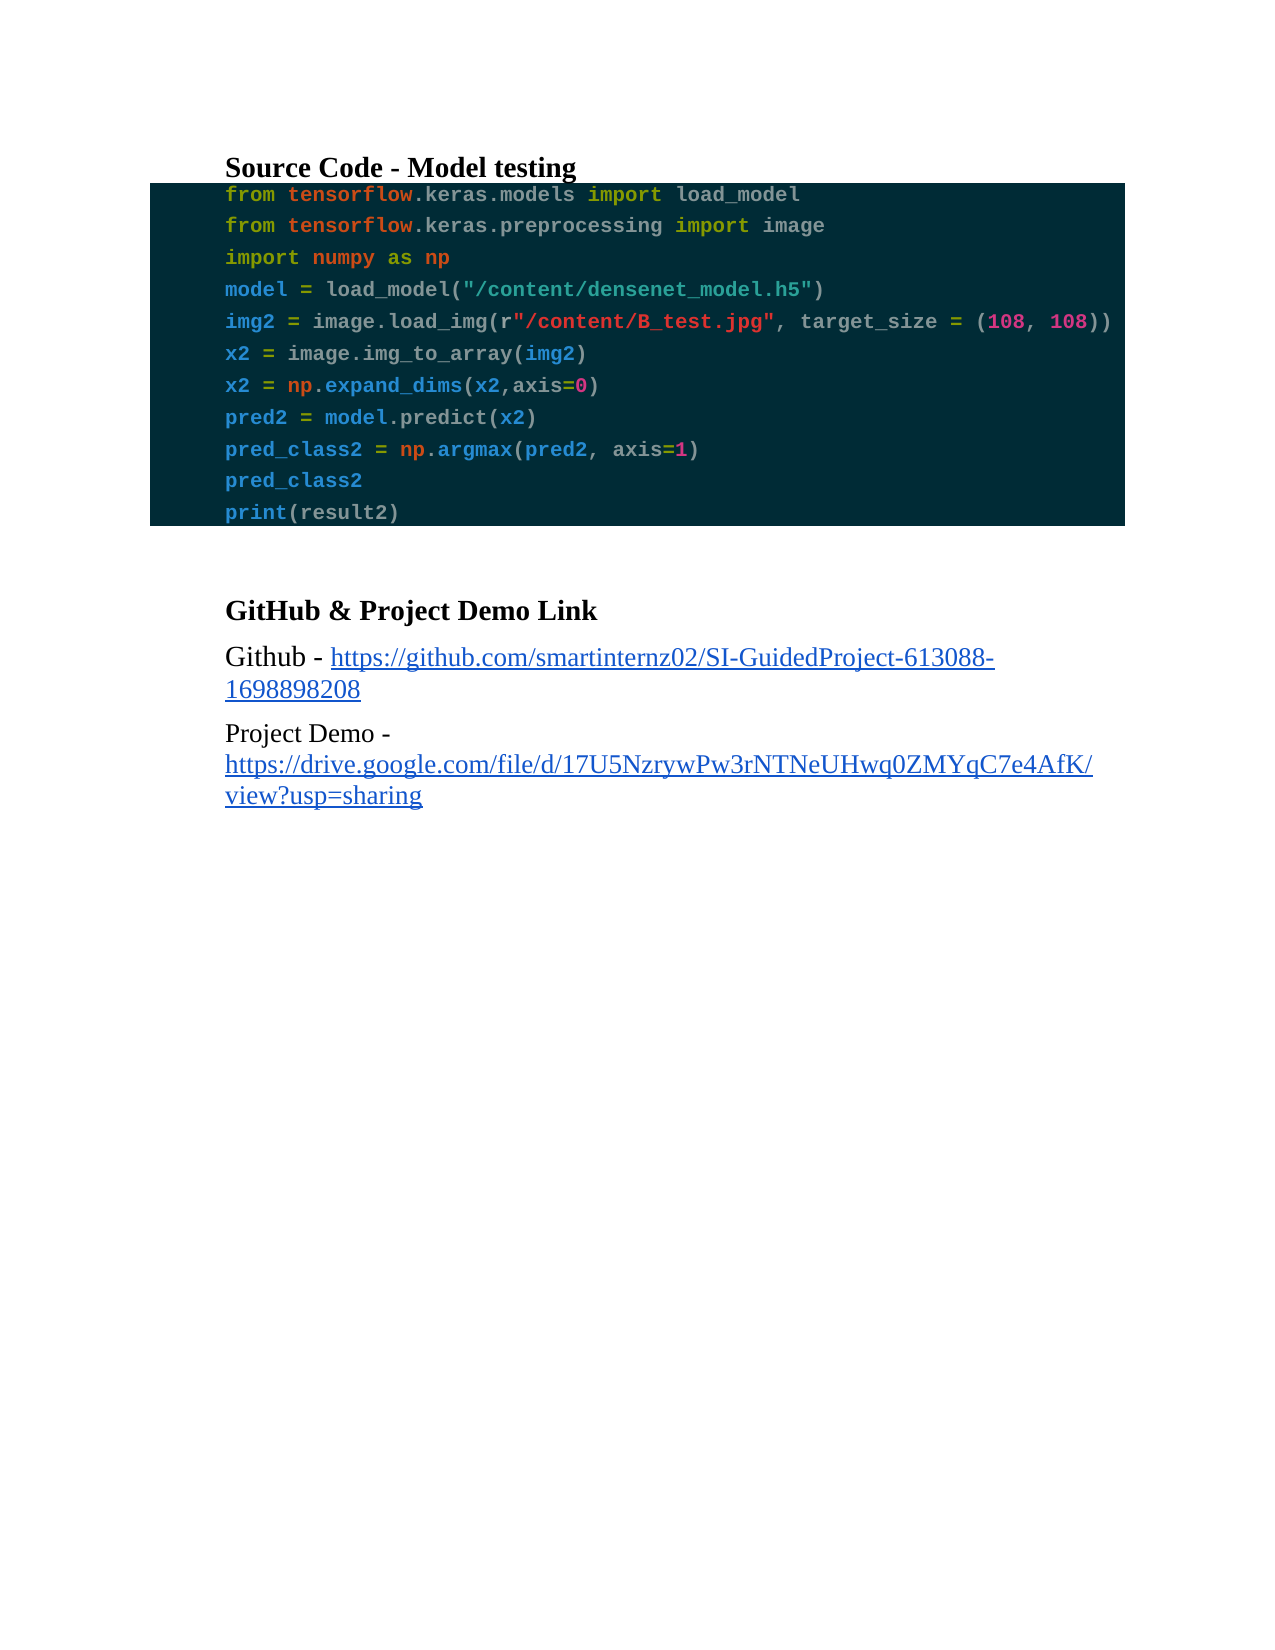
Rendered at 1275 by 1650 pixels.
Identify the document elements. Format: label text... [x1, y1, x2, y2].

text model = load_model("/content/densenet_model.h5") [150, 279, 1125, 303]
text x2 = np.expand_dims(x2,axis=0) [150, 375, 1125, 398]
text Github - https://github.com/smartinternz02/SI-GuidedProject-613088-1698898208 [225, 639, 1125, 704]
text from tensorflow.keras.models import load_model [150, 183, 1125, 207]
text Project Demo - https://drive.google.com/file/d/17U5NzrywPw3rNTNeUHwq0ZMYqC7e4AfK/view?usp=sharing [225, 717, 1125, 810]
text pred_class2 = np.argmax(pred2, axis=1) [150, 438, 1125, 462]
text img2 = image.load_img(r"/content/B_test.jpg", target_size = (108, 108)) [150, 311, 1125, 335]
text GitHub & Project Demo Link [225, 593, 1125, 627]
text x2 = image.img_to_array(img2) [150, 343, 1125, 367]
text print(result2) [150, 502, 1125, 526]
text pred2 = model.predict(x2) [150, 407, 1125, 430]
text from tensorflow.keras.preprocessing import image [150, 215, 1125, 239]
text Source Code - Model testing [150, 150, 1125, 183]
text import numpy as np [150, 247, 1125, 271]
text pred_class2 [150, 470, 1125, 494]
